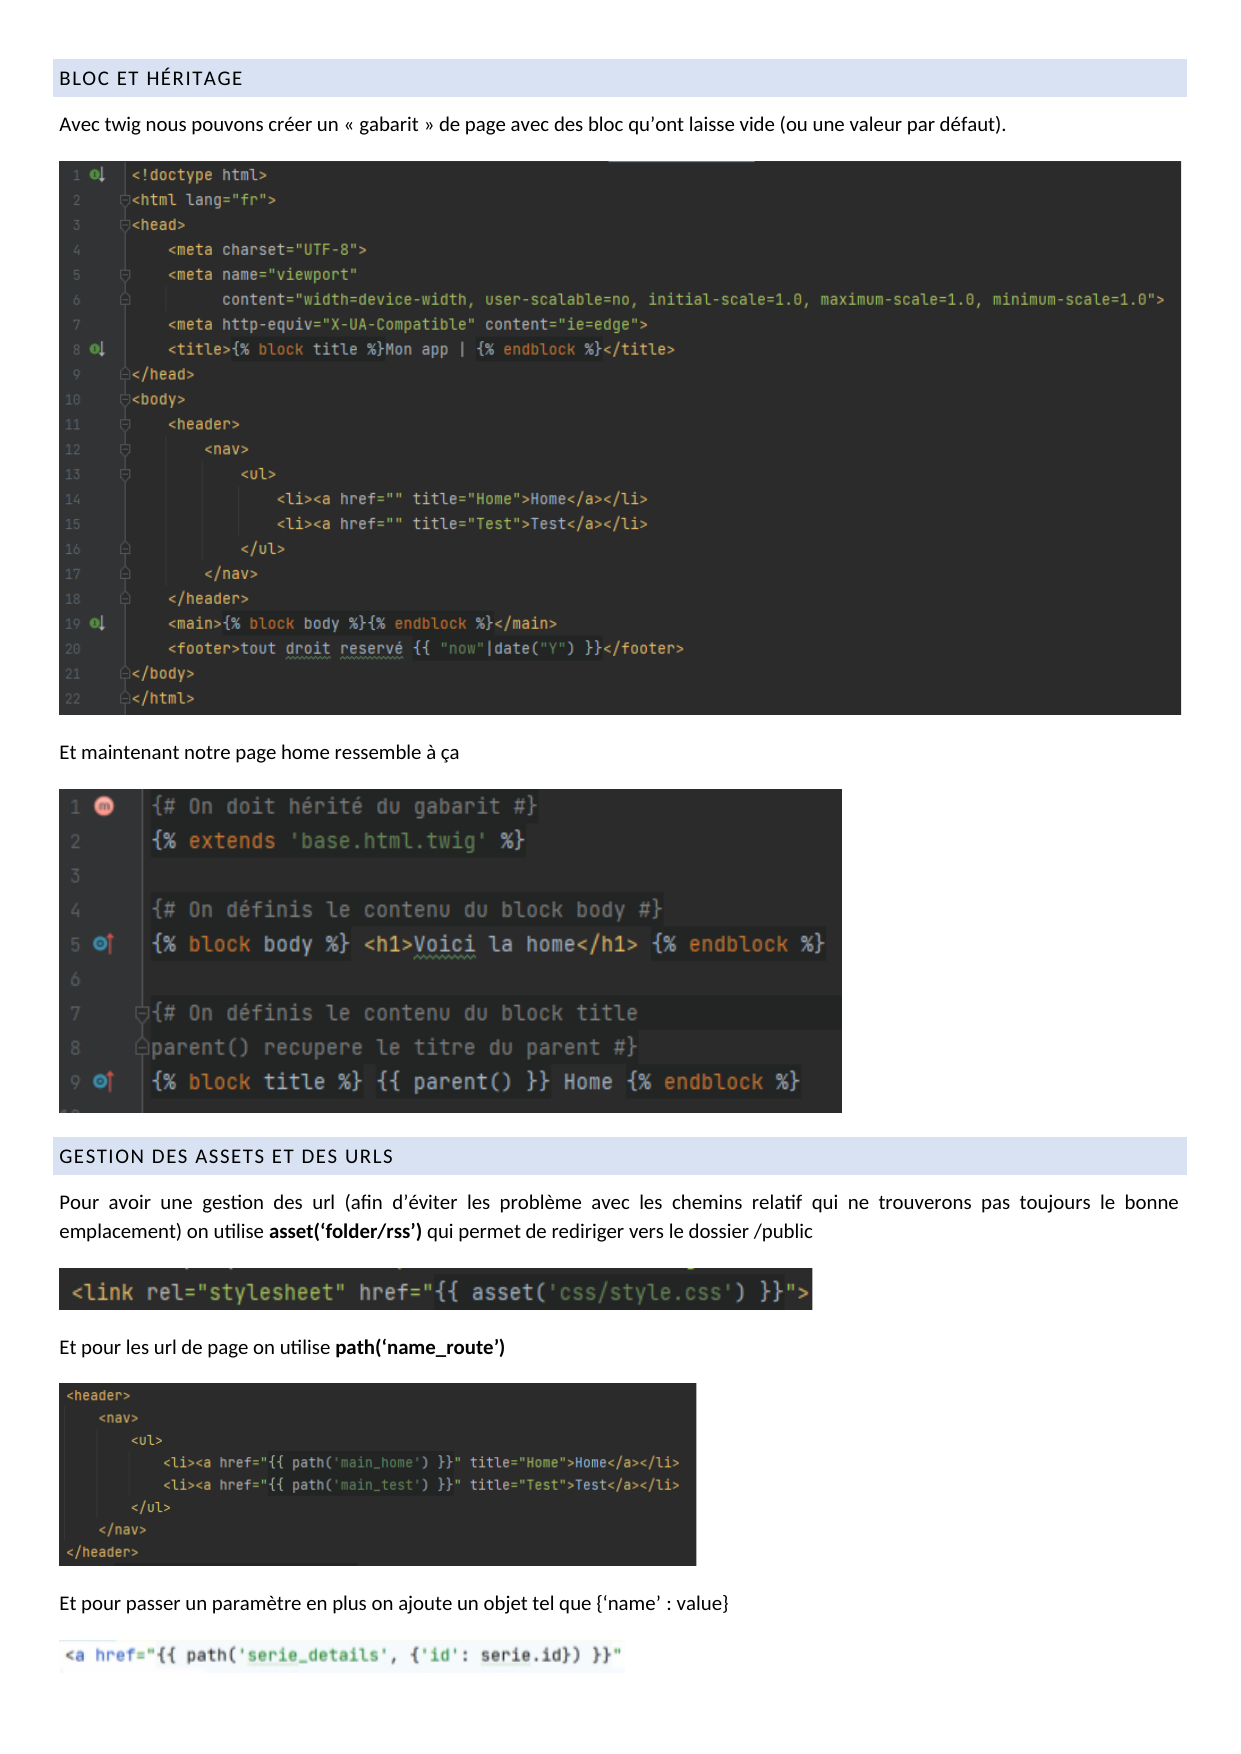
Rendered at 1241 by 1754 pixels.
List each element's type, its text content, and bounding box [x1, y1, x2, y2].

text Pour avoir une gestion des url (afin d’éviter les problème avec les chemins relatif qui ne trouverons pas toujours le bonne emplacement) on utilise asset(‘folder/rss’) qui permet de rediriger vers le dossier /public [59, 1189, 1181, 1244]
picture [59, 161, 1182, 715]
picture [59, 1268, 813, 1310]
picture [59, 789, 842, 1113]
text Avec twig nous pouvons créer un « gabarit » de page avec des bloc qu’ont laisse vide (ou une valeur par défaut). [59, 111, 1181, 137]
text Et maintenant notre page home ressemble à ça [59, 739, 1181, 765]
text Et pour passer un paramètre en plus on ajoute un objet tel que {‘name’ : value} [59, 1590, 1181, 1616]
picture [59, 1383, 697, 1566]
picture [59, 1640, 625, 1673]
subtitle Bloc et héritage [59, 65, 1181, 91]
subtitle Gestion des assets et des URLs [59, 1144, 1181, 1169]
text Et pour les url de page on utilise path(‘name_route’) [59, 1334, 1181, 1359]
